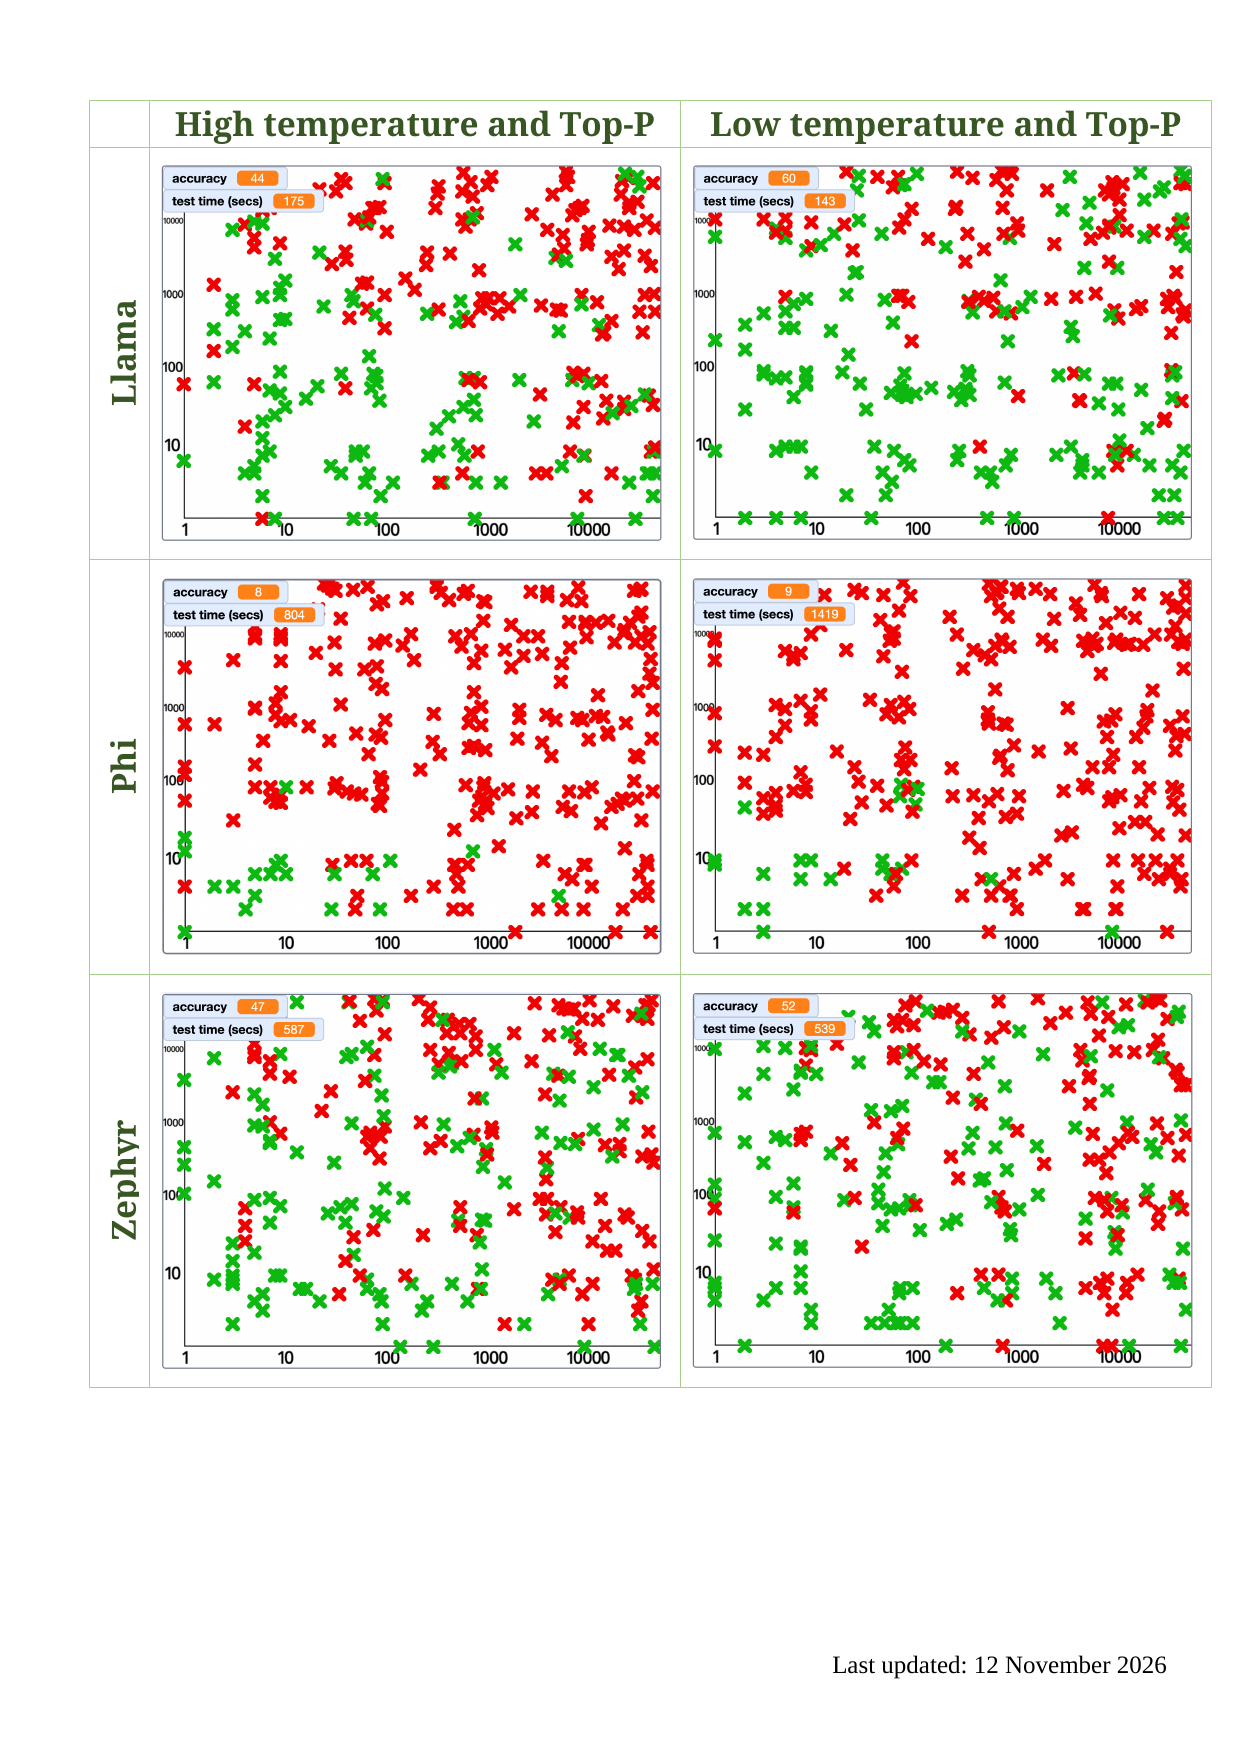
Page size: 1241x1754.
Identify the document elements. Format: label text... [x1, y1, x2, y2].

table_cell [150, 148, 680, 559]
table_cell [681, 148, 1211, 559]
picture [691, 577, 1194, 955]
picture [160, 164, 663, 542]
table_cell Phi [90, 560, 149, 974]
picture [160, 577, 663, 957]
table_cell Zephyr [90, 975, 149, 1387]
table_cell [150, 975, 680, 1387]
table_cell Llama [90, 148, 149, 559]
table_cell [150, 560, 680, 974]
table_header Low temperature and Top-P [681, 101, 1211, 146]
table_cell [681, 975, 1211, 1387]
picture [691, 992, 1194, 1369]
picture [160, 992, 663, 1370]
table_header [90, 101, 149, 146]
table_header High temperature and Top-P [150, 101, 680, 146]
picture [691, 164, 1194, 541]
table_cell [681, 560, 1211, 974]
